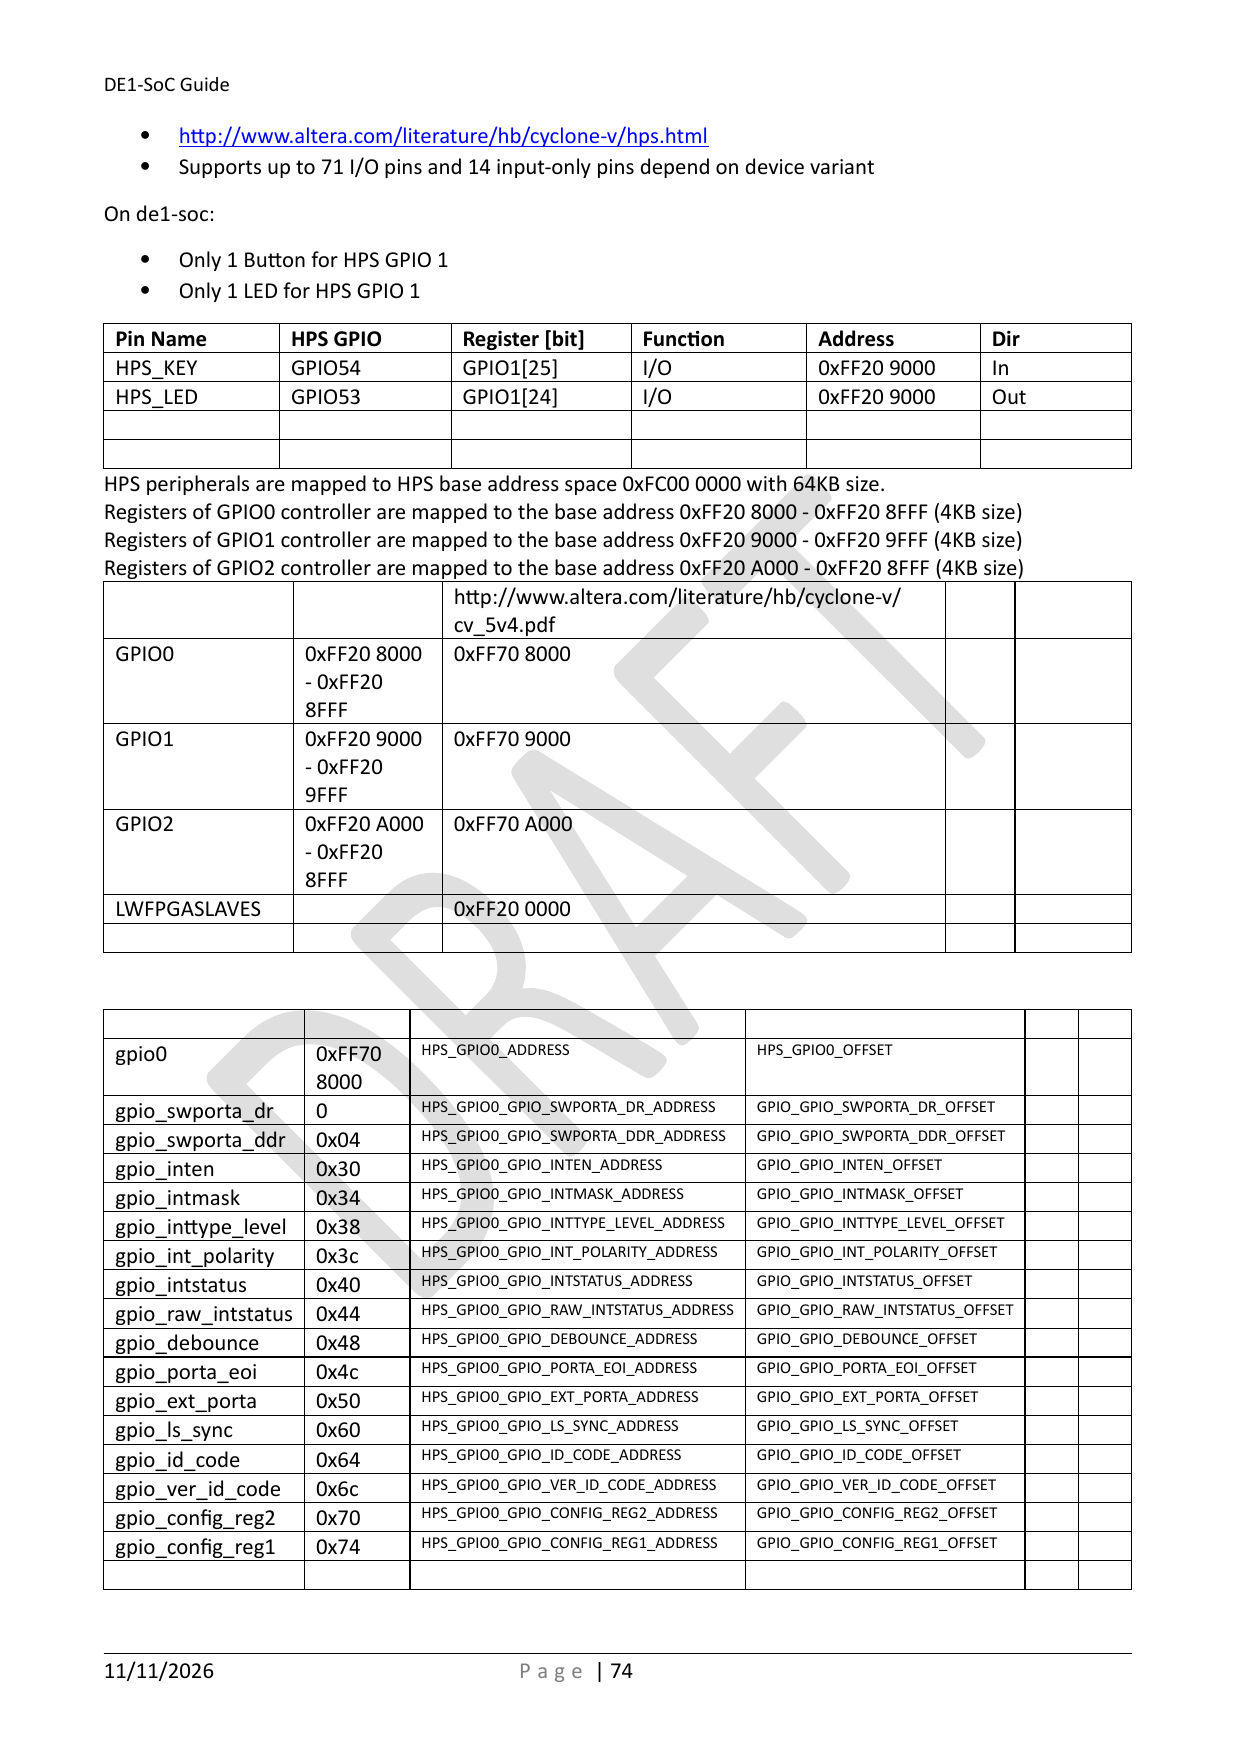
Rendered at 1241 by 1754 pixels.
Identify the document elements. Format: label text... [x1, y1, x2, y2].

table_cell [1016, 895, 1131, 923]
table_cell [1079, 1039, 1131, 1095]
table_cell [443, 924, 945, 952]
table_cell gpio_ext_porta [104, 1387, 304, 1414]
table_cell GPIO1[25] [452, 353, 631, 381]
table_cell HPS_GPIO0_ADDRESS [411, 1039, 745, 1095]
table_cell 0x70 [305, 1503, 409, 1531]
table_cell [946, 724, 1014, 808]
table_cell [1079, 1270, 1131, 1298]
table_cell GPIO1 [104, 724, 293, 808]
table_header [305, 1010, 409, 1038]
table_cell [104, 924, 293, 952]
table_cell [1026, 1416, 1078, 1444]
table_cell 0xFF20 9000 - 0xFF20 9FFF [294, 724, 442, 808]
table_cell GPIO_GPIO_PORTA_EOI_OFFSET [746, 1358, 1024, 1386]
text On de1-soc: [103, 199, 1132, 227]
table_cell 0x74 [305, 1532, 409, 1560]
table_cell HPS_GPIO0_GPIO_DEBOUNCE_ADDRESS [411, 1329, 745, 1356]
list Only 1 LED for HPS GPIO 1 [141, 276, 1132, 304]
table_cell GPIO_GPIO_INTTYPE_LEVEL_OFFSET [746, 1212, 1024, 1240]
table_cell GPIO_GPIO_SWPORTA_DR_OFFSET [746, 1096, 1024, 1124]
table_cell 0x44 [305, 1299, 409, 1327]
list http://www.altera.com/literature/hb/cyclone-v/hps.html [141, 122, 1132, 150]
table_header [1079, 1010, 1131, 1038]
table_header [104, 582, 293, 638]
table_cell [946, 639, 1014, 723]
table_cell GPIO_GPIO_INTSTATUS_OFFSET [746, 1270, 1024, 1298]
table_cell GPIO_GPIO_EXT_PORTA_OFFSET [746, 1387, 1024, 1414]
table_header [946, 582, 1014, 638]
table_cell [1079, 1241, 1131, 1269]
table_cell gpio_int_polarity [104, 1241, 304, 1269]
table_header Dir [981, 324, 1131, 352]
table_cell gpio_ls_sync [104, 1416, 304, 1444]
table_cell GPIO_GPIO_CONFIG_REG1_OFFSET [746, 1532, 1024, 1560]
table_cell I/O [632, 353, 806, 381]
table_cell GPIO2 [104, 810, 293, 893]
list Supports up to 71 I/O pins and 14 input-only pins depend on device variant [141, 152, 1132, 180]
table_header Address [807, 324, 980, 352]
table_cell 0 [305, 1096, 409, 1124]
table_cell 0x34 [305, 1183, 409, 1211]
table_cell HPS_GPIO0_GPIO_CONFIG_REG2_ADDRESS [411, 1503, 745, 1531]
table_cell [1026, 1183, 1078, 1211]
table_header Register [bit] [452, 324, 631, 352]
table_cell GPIO53 [280, 382, 451, 410]
table_cell HPS_GPIO0_GPIO_INTSTATUS_ADDRESS [411, 1270, 745, 1298]
table_cell [1026, 1561, 1078, 1589]
table_cell HPS_GPIO0_GPIO_EXT_PORTA_ADDRESS [411, 1387, 745, 1414]
table_header [294, 582, 442, 638]
table_cell 0xFF20 A000 - 0xFF20 8FFF [294, 810, 442, 893]
table_cell GPIO_GPIO_RAW_INTSTATUS_OFFSET [746, 1299, 1024, 1327]
table_cell 0x38 [305, 1212, 409, 1240]
table_header [411, 1010, 745, 1038]
table_cell 0x64 [305, 1445, 409, 1473]
table_cell [1026, 1358, 1078, 1386]
table_cell [1026, 1532, 1078, 1560]
table_cell [1079, 1358, 1131, 1386]
table_cell [411, 1561, 745, 1589]
table_cell [452, 411, 631, 439]
table_cell [1079, 1183, 1131, 1211]
table_cell 0x48 [305, 1329, 409, 1356]
table_header Function [632, 324, 806, 352]
table_cell [1079, 1212, 1131, 1240]
table_header http://www.altera.com/literature/hb/cyclone-v/cv_5v4.pdf [443, 582, 945, 638]
table_cell gpio_swporta_ddr [104, 1125, 304, 1153]
table_cell [1079, 1532, 1131, 1560]
table_cell [104, 411, 279, 439]
table_cell [1026, 1039, 1078, 1095]
table_cell [1079, 1445, 1131, 1473]
table_cell GPIO54 [280, 353, 451, 381]
table_cell [1079, 1561, 1131, 1589]
table_cell HPS_LED [104, 382, 279, 410]
table_cell GPIO1[24] [452, 382, 631, 410]
table_cell HPS_GPIO0_GPIO_VER_ID_CODE_ADDRESS [411, 1474, 745, 1502]
table_cell HPS_GPIO0_GPIO_PORTA_EOI_ADDRESS [411, 1358, 745, 1386]
table_cell [104, 1561, 304, 1589]
table_cell 0x60 [305, 1416, 409, 1444]
table_cell 0xFF70 8000 [305, 1039, 409, 1095]
table_cell [1026, 1503, 1078, 1531]
table_cell gpio_inten [104, 1154, 304, 1182]
table_cell [1079, 1416, 1131, 1444]
table_cell GPIO_GPIO_ID_CODE_OFFSET [746, 1445, 1024, 1473]
table_cell [280, 411, 451, 439]
table_header HPS GPIO [280, 324, 451, 352]
table_cell GPIO0 [104, 639, 293, 723]
table_cell [1026, 1445, 1078, 1473]
table_cell [294, 895, 442, 923]
text Registers of GPIO0 controller are mapped to the base address 0xFF20 8000 - 0xFF20 8FFF (4KB size) [103, 497, 1132, 525]
table_cell [1079, 1125, 1131, 1153]
table_cell gpio_porta_eoi [104, 1358, 304, 1386]
table_cell GPIO_GPIO_DEBOUNCE_OFFSET [746, 1329, 1024, 1356]
table_cell [1026, 1329, 1078, 1356]
table_cell [1016, 924, 1131, 952]
table_cell gpio_intstatus [104, 1270, 304, 1298]
table_cell 0x6c [305, 1474, 409, 1502]
table_cell [1079, 1474, 1131, 1502]
table_cell [981, 411, 1131, 439]
table_cell HPS_GPIO0_GPIO_INT_POLARITY_ADDRESS [411, 1241, 745, 1269]
table_cell [1079, 1096, 1131, 1124]
table_cell 0x4c [305, 1358, 409, 1386]
table_cell HPS_GPIO0_GPIO_ID_CODE_ADDRESS [411, 1445, 745, 1473]
table_cell GPIO_GPIO_INTMASK_OFFSET [746, 1183, 1024, 1211]
table_cell GPIO_GPIO_VER_ID_CODE_OFFSET [746, 1474, 1024, 1502]
table_cell [1016, 639, 1131, 723]
table_cell GPIO_GPIO_INTEN_OFFSET [746, 1154, 1024, 1182]
table_cell GPIO_GPIO_SWPORTA_DDR_OFFSET [746, 1125, 1024, 1153]
table_cell 0xFF70 8000 [443, 639, 945, 723]
table_cell [1026, 1125, 1078, 1153]
table_cell GPIO_GPIO_INT_POLARITY_OFFSET [746, 1241, 1024, 1269]
table_cell [807, 440, 980, 468]
table_cell HPS_GPIO0_GPIO_INTTYPE_LEVEL_ADDRESS [411, 1212, 745, 1240]
table_cell gpio_config_reg1 [104, 1532, 304, 1560]
table_cell [1079, 1154, 1131, 1182]
table_cell GPIO_GPIO_CONFIG_REG2_OFFSET [746, 1503, 1024, 1531]
table_header [1026, 1010, 1078, 1038]
table_cell 0x30 [305, 1154, 409, 1182]
table_cell 0x50 [305, 1387, 409, 1414]
table_cell [807, 411, 980, 439]
table_cell 0x04 [305, 1125, 409, 1153]
table_cell gpio_swporta_dr [104, 1096, 304, 1124]
table_cell [1026, 1241, 1078, 1269]
table_header [104, 1010, 304, 1038]
text Registers of GPIO1 controller are mapped to the base address 0xFF20 9000 - 0xFF20 9FFF (4KB size) [103, 525, 1132, 553]
table_cell 0x3c [305, 1241, 409, 1269]
table_cell gpio_raw_intstatus [104, 1299, 304, 1327]
table_cell 0xFF20 9000 [807, 382, 980, 410]
table_cell gpio_id_code [104, 1445, 304, 1473]
table_cell HPS_GPIO0_GPIO_SWPORTA_DDR_ADDRESS [411, 1125, 745, 1153]
table_cell [1079, 1387, 1131, 1414]
table_cell [1026, 1299, 1078, 1327]
table_cell gpio_inttype_level [104, 1212, 304, 1240]
table_cell [981, 440, 1131, 468]
table_cell 0xFF20 9000 [807, 353, 980, 381]
table_cell [280, 440, 451, 468]
table_cell [1016, 810, 1131, 893]
table_cell [1079, 1503, 1131, 1531]
table_cell [1026, 1387, 1078, 1414]
table_cell [946, 810, 1014, 893]
table_cell [1026, 1154, 1078, 1182]
table_cell 0xFF20 8000 - 0xFF20 8FFF [294, 639, 442, 723]
table_cell [632, 411, 806, 439]
text Registers of GPIO2 controller are mapped to the base address 0xFF20 A000 - 0xFF20 8FFF (4KB size) [103, 553, 1132, 581]
table_cell HPS_GPIO0_GPIO_SWPORTA_DR_ADDRESS [411, 1096, 745, 1124]
table_cell 0x40 [305, 1270, 409, 1298]
table_cell [294, 924, 442, 952]
table_cell [1079, 1299, 1131, 1327]
table_cell [1016, 724, 1131, 808]
table_cell HPS_GPIO0_GPIO_CONFIG_REG1_ADDRESS [411, 1532, 745, 1560]
table_cell HPS_GPIO0_GPIO_INTEN_ADDRESS [411, 1154, 745, 1182]
table_cell LWFPGASLAVES [104, 895, 293, 923]
table_cell HPS_GPIO0_GPIO_INTMASK_ADDRESS [411, 1183, 745, 1211]
table_header [746, 1010, 1024, 1038]
table_cell 0xFF70 9000 [443, 724, 945, 808]
table_cell gpio_config_reg2 [104, 1503, 304, 1531]
table_cell HPS_KEY [104, 353, 279, 381]
table_cell [452, 440, 631, 468]
table_cell gpio0 [104, 1039, 304, 1095]
table_cell gpio_debounce [104, 1329, 304, 1356]
table_cell [746, 1561, 1024, 1589]
table_cell HPS_GPIO0_OFFSET [746, 1039, 1024, 1095]
table_cell [1026, 1212, 1078, 1240]
table_cell I/O [632, 382, 806, 410]
table_cell In [981, 353, 1131, 381]
table_cell HPS_GPIO0_GPIO_LS_SYNC_ADDRESS [411, 1416, 745, 1444]
table_cell 0xFF20 0000 [443, 895, 945, 923]
table_cell [1026, 1270, 1078, 1298]
table_cell GPIO_GPIO_LS_SYNC_OFFSET [746, 1416, 1024, 1444]
list Only 1 Button for HPS GPIO 1 [141, 246, 1132, 274]
table_cell [1026, 1474, 1078, 1502]
table_cell [104, 440, 279, 468]
table_cell [1026, 1096, 1078, 1124]
table_cell [946, 895, 1014, 923]
table_cell [305, 1561, 409, 1589]
text HPS peripherals are mapped to HPS base address space 0xFC00 0000 with 64KB size. [103, 469, 1132, 497]
table_cell [946, 924, 1014, 952]
table_cell 0xFF70 A000 [443, 810, 945, 893]
table_header Pin Name [104, 324, 279, 352]
table_cell Out [981, 382, 1131, 410]
table_cell gpio_ver_id_code [104, 1474, 304, 1502]
table_cell [632, 440, 806, 468]
table_cell HPS_GPIO0_GPIO_RAW_INTSTATUS_ADDRESS [411, 1299, 745, 1327]
table_cell gpio_intmask [104, 1183, 304, 1211]
table_cell [1079, 1329, 1131, 1356]
table_header [1016, 582, 1131, 638]
